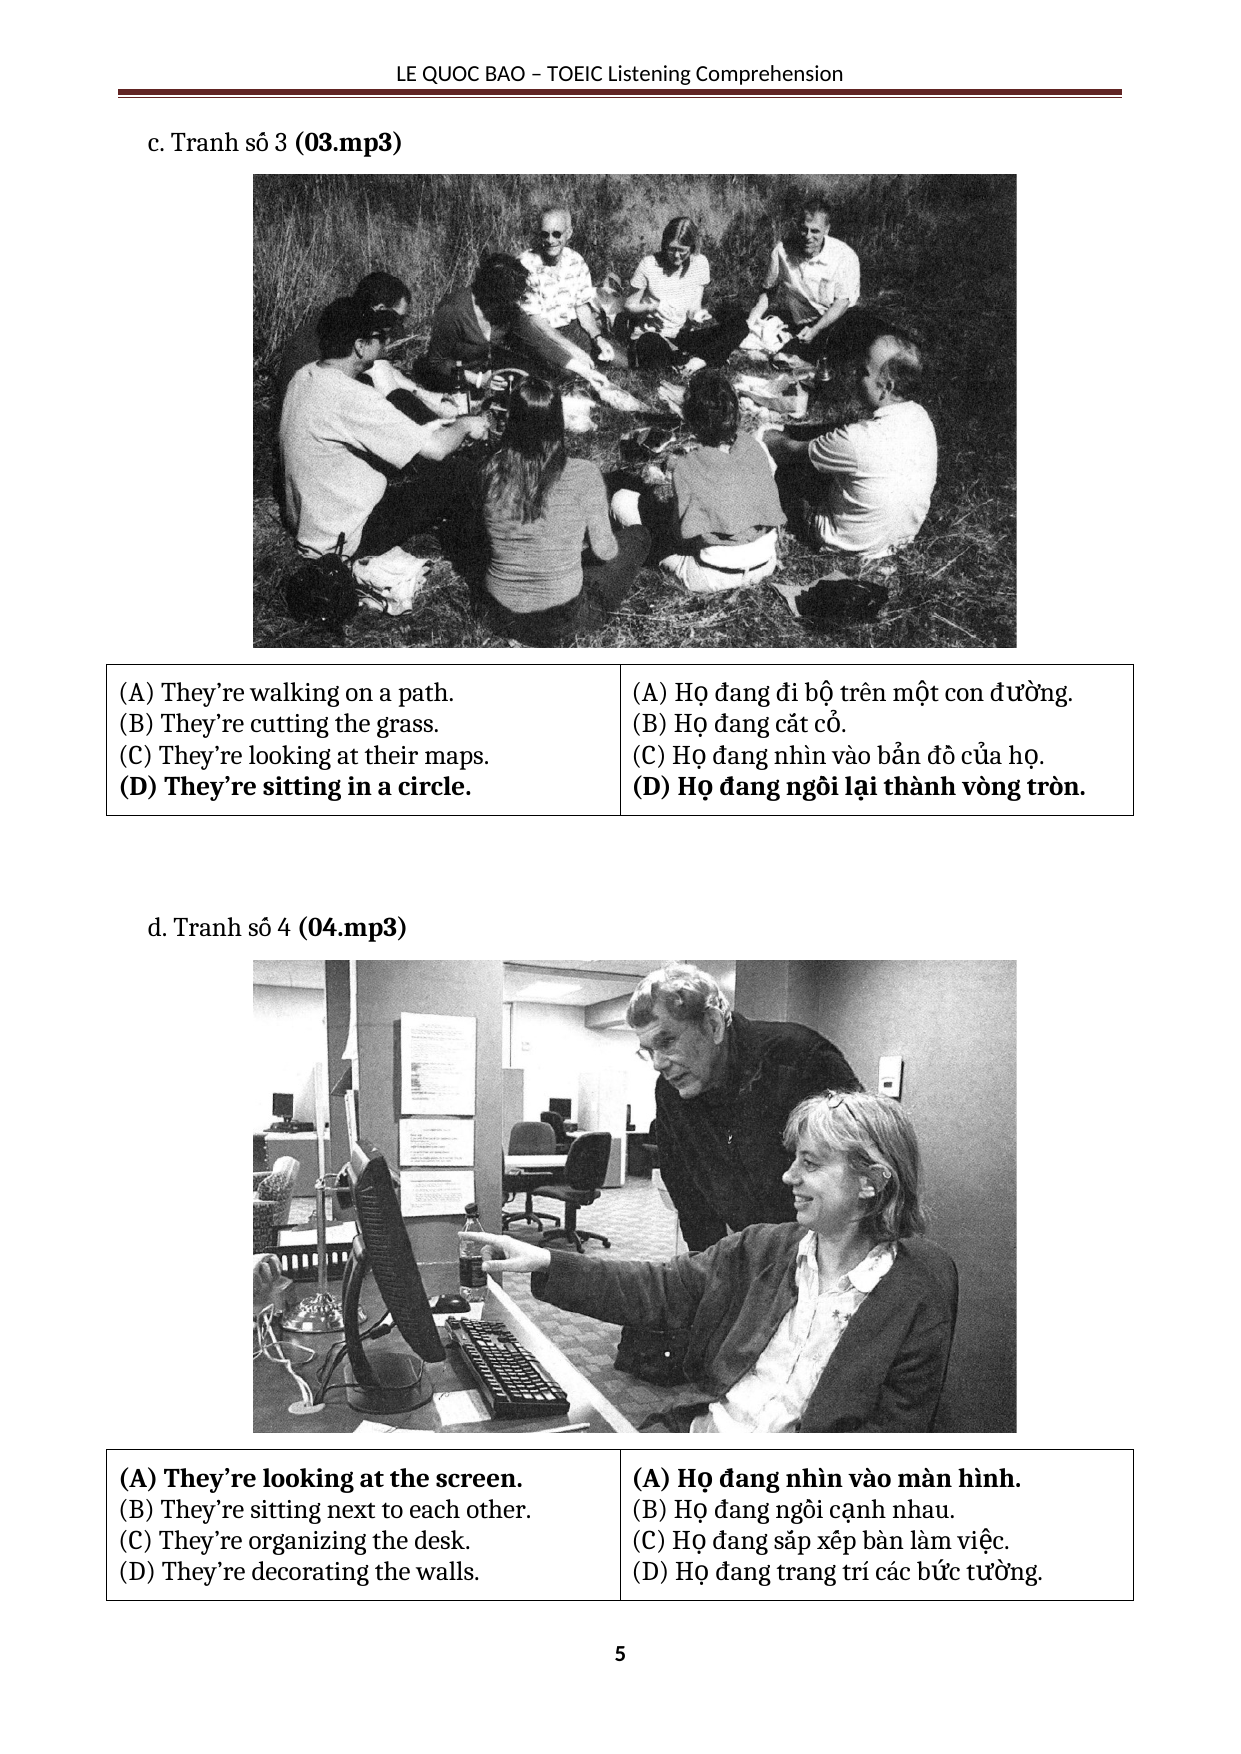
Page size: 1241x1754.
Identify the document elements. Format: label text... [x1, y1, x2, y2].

table_header (A) They’re looking at the screen. (B) They’re sitting next to each other. (C) They’re organizing the desk. (D) They’re decorating the walls. [107, 1450, 620, 1600]
picture [253, 960, 1017, 1433]
picture [253, 174, 1017, 648]
table_header (A) Họ đang nhìn vào màn hình. (B) Họ đang ngồi cạnh nhau. (C) Họ đang sắp xếp bàn làm việc. (D) Họ đang trang trí các bức tường. [621, 1450, 1133, 1600]
table_header (A) They’re walking on a path. (B) They’re cutting the grass. (C) They’re looking at their maps. (D) They’re sitting in a circle. [107, 665, 620, 814]
text c. Tranh số 3 (03.mp3) [148, 127, 1122, 158]
text d. Tranh số 4 (04.mp3) [148, 912, 1122, 943]
table_header (A) Họ đang đi bộ trên một con đường. (B) Họ đang cắt cỏ. (C) Họ đang nhìn vào bản đồ của họ. (D) Họ đang ngồi lại thành vòng tròn. [621, 665, 1133, 814]
